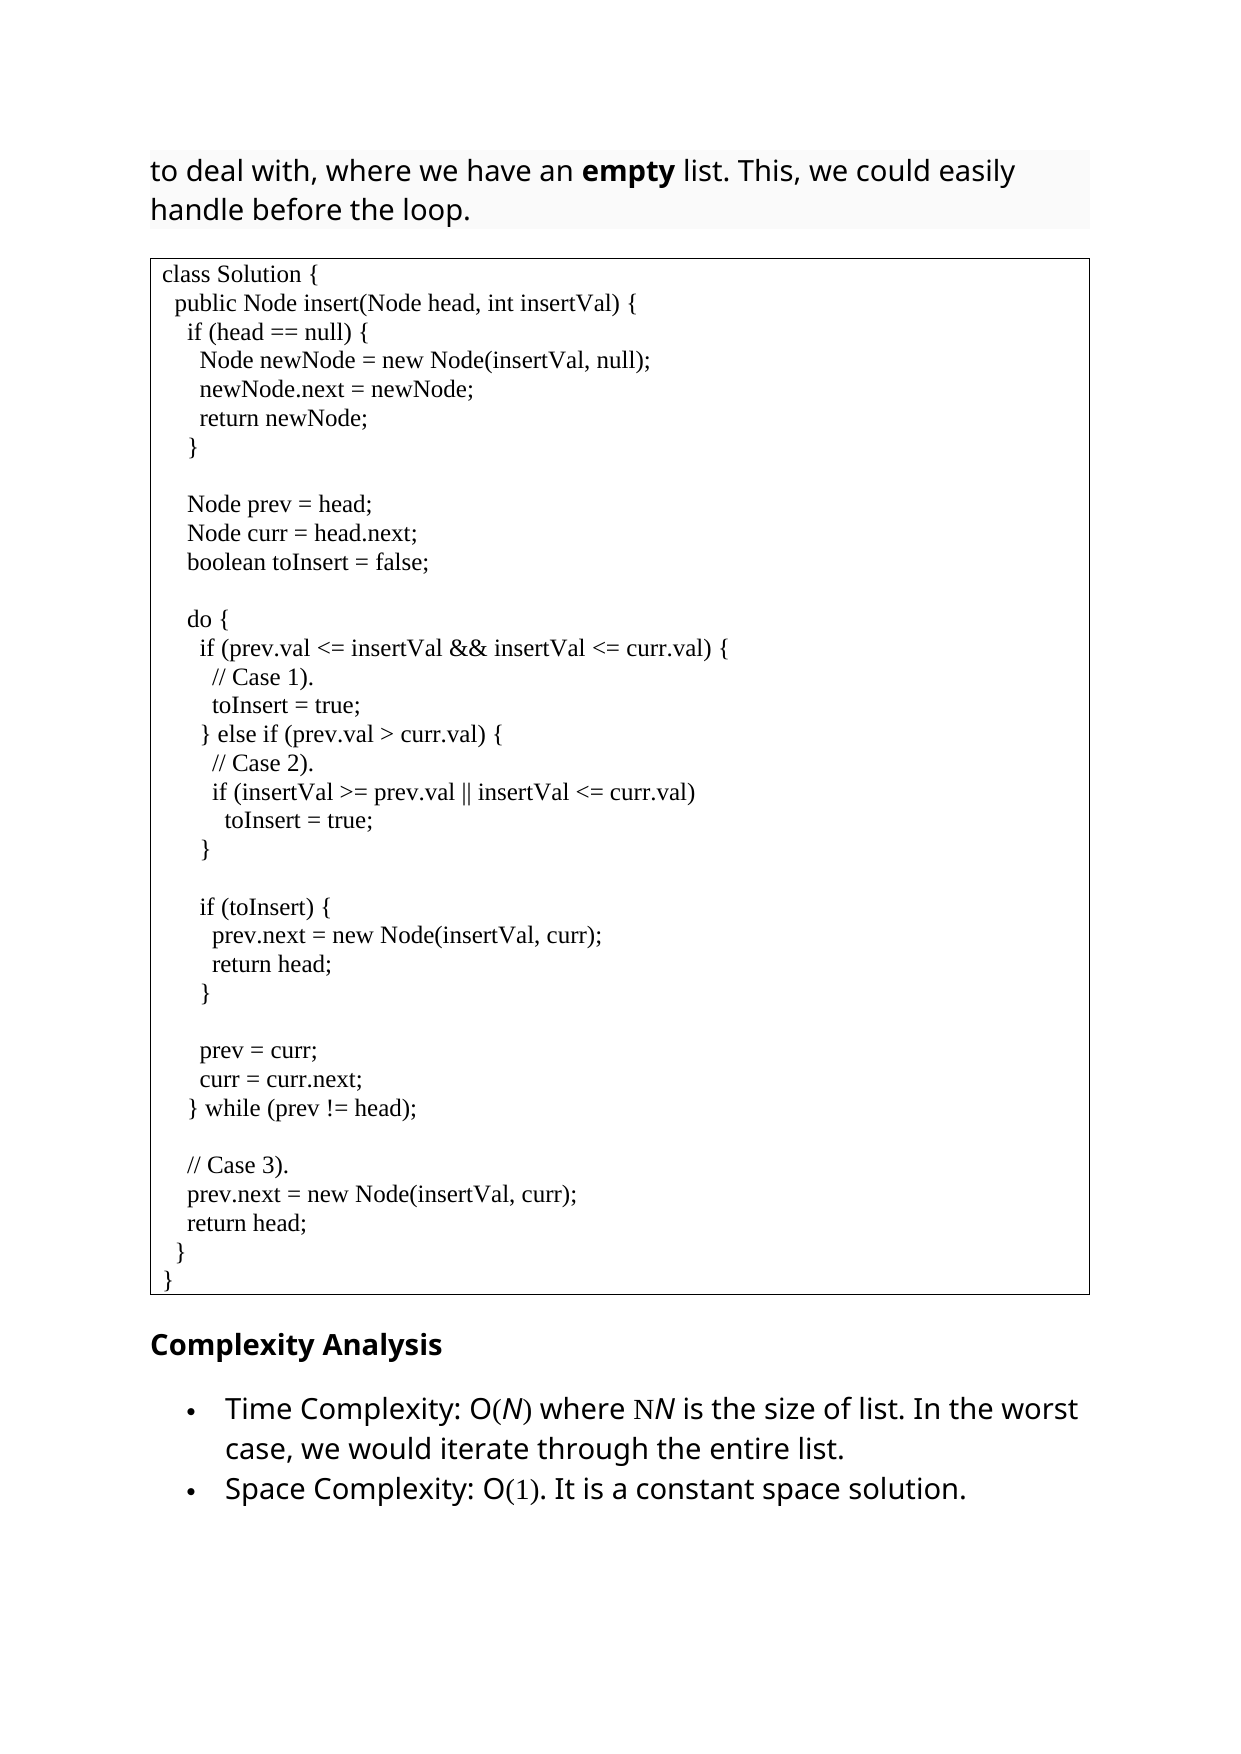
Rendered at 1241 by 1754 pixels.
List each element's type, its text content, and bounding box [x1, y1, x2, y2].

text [150, 150, 1090, 229]
list Space Complexity: O(1). It is a constant space solution. [187, 1468, 1090, 1508]
list Time Complexity: O(N) where NN is the size of list. In the worst case, we would iterate through the entire list. [187, 1389, 1090, 1468]
text Complexity Analysis [150, 1324, 1090, 1364]
table_header class Solution { public Node insert(Node head, int insertVal) { if (head == null) { Node newNode = new Node(insertVal, null); newNode.next = newNode; return newNode; } Node prev = head; Node curr = head.next; boolean toInsert = false; do { if (prev.val <= insertVal && insertVal <= curr.val) { // Case 1). toInsert = true; } else if (prev.val > curr.val) { // Case 2). if (insertVal >= prev.val || insertVal <= curr.val) toInsert = true; } if (toInsert) { prev.next = new Node(insertVal, curr); return head; } prev = curr; curr = curr.next; } while (prev != head); // Case 3). prev.next = new Node(insertVal, curr); return head; } } [151, 259, 1089, 1294]
